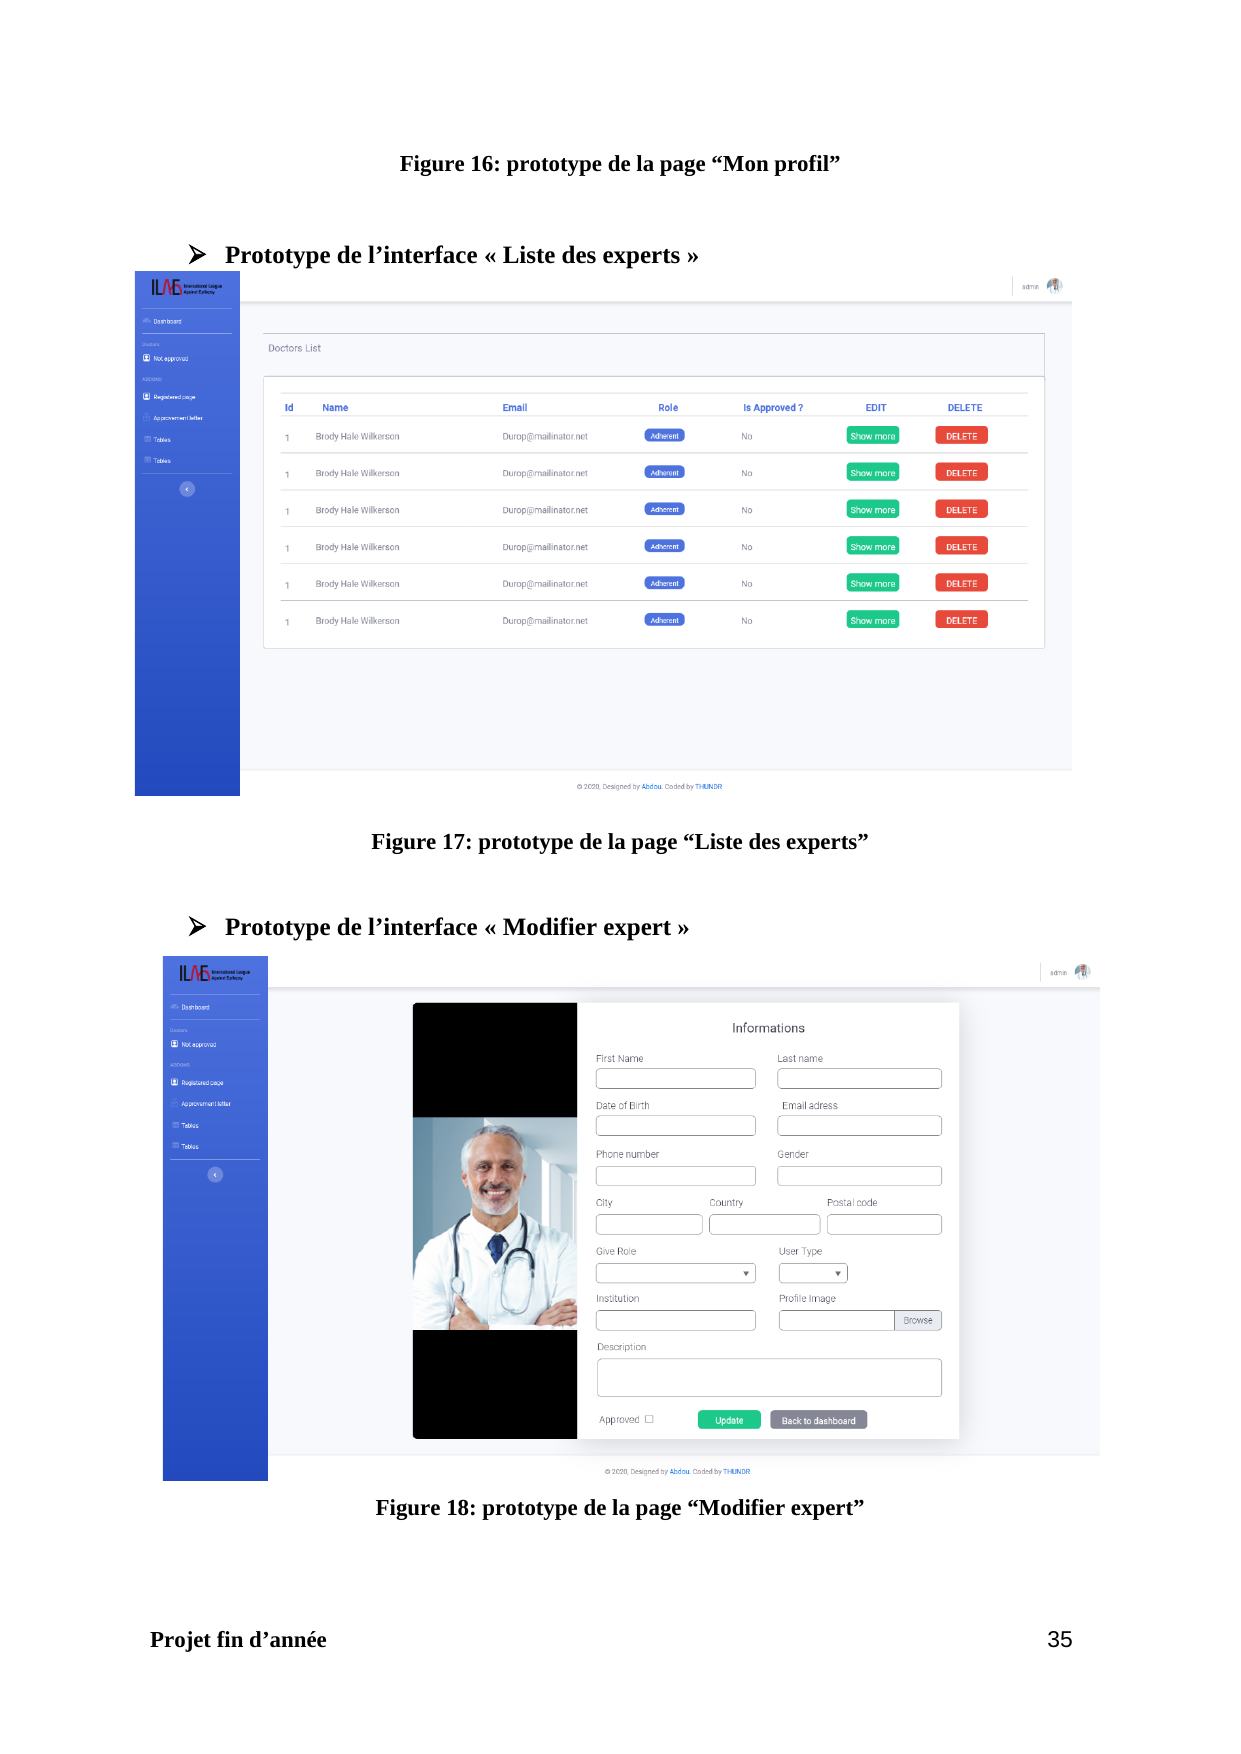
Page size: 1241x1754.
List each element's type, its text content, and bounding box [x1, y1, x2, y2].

list Prototype de l’interface « Modifier expert » [187, 912, 1090, 941]
list Prototype de l’interface « Liste des experts » [187, 240, 1090, 269]
text Figure 16: prototype de la page “Mon profil” [150, 150, 1090, 176]
picture [134, 271, 1072, 796]
picture [162, 956, 1100, 1481]
